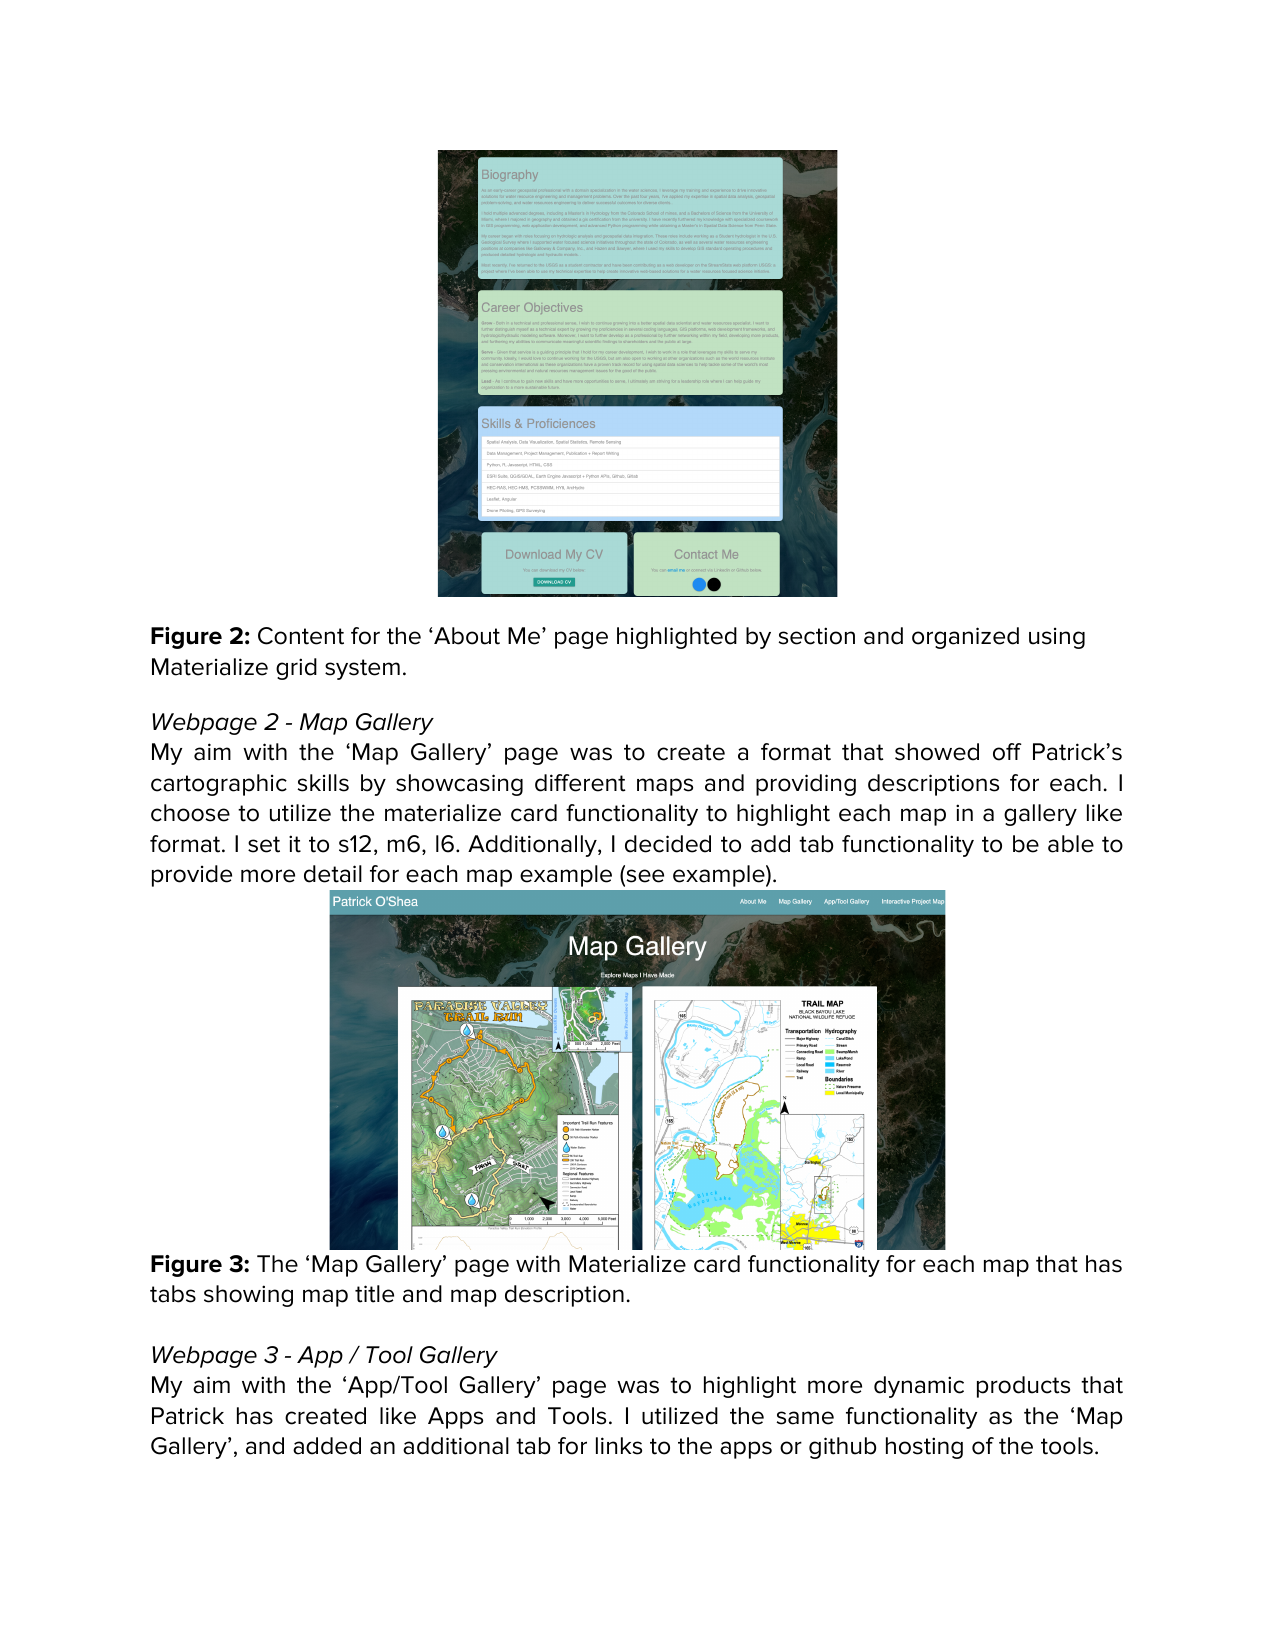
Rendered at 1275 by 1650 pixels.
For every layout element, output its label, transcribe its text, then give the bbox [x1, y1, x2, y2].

picture [437, 150, 838, 597]
text My aim with the ‘App/Tool Gallery’ page was to highlight more dynamic products that Patrick has created like Apps and Tools. I utilized the same functionality as the ‘Map Gallery’, and added an additional tab for links to the apps or github hosting of the tools. [150, 1371, 1125, 1462]
text My aim with the ‘Map Gallery’ page was to create a format that showed off Patrick’s cartographic skills by showcasing different maps and providing descriptions for each. I choose to utilize the materialize card functionality to highlight each map in a gallery like format. I set it to s12, m6, l6. Additionally, I decided to add tab functionality to be able to provide more detail for each map example (see example). [150, 738, 1125, 890]
text Webpage 2 - Map Gallery [150, 707, 1125, 738]
text Figure 2: Content for the ‘About Me’ page highlighted by section and organized using Materialize grid system. [150, 622, 1125, 682]
text Figure 3: The ‘Map Gallery’ page with Materialize card functionality for each map that has tabs showing map title and map description. [150, 1249, 1125, 1310]
picture [329, 890, 946, 1250]
text Webpage 3 - App / Tool Gallery [150, 1340, 1125, 1371]
